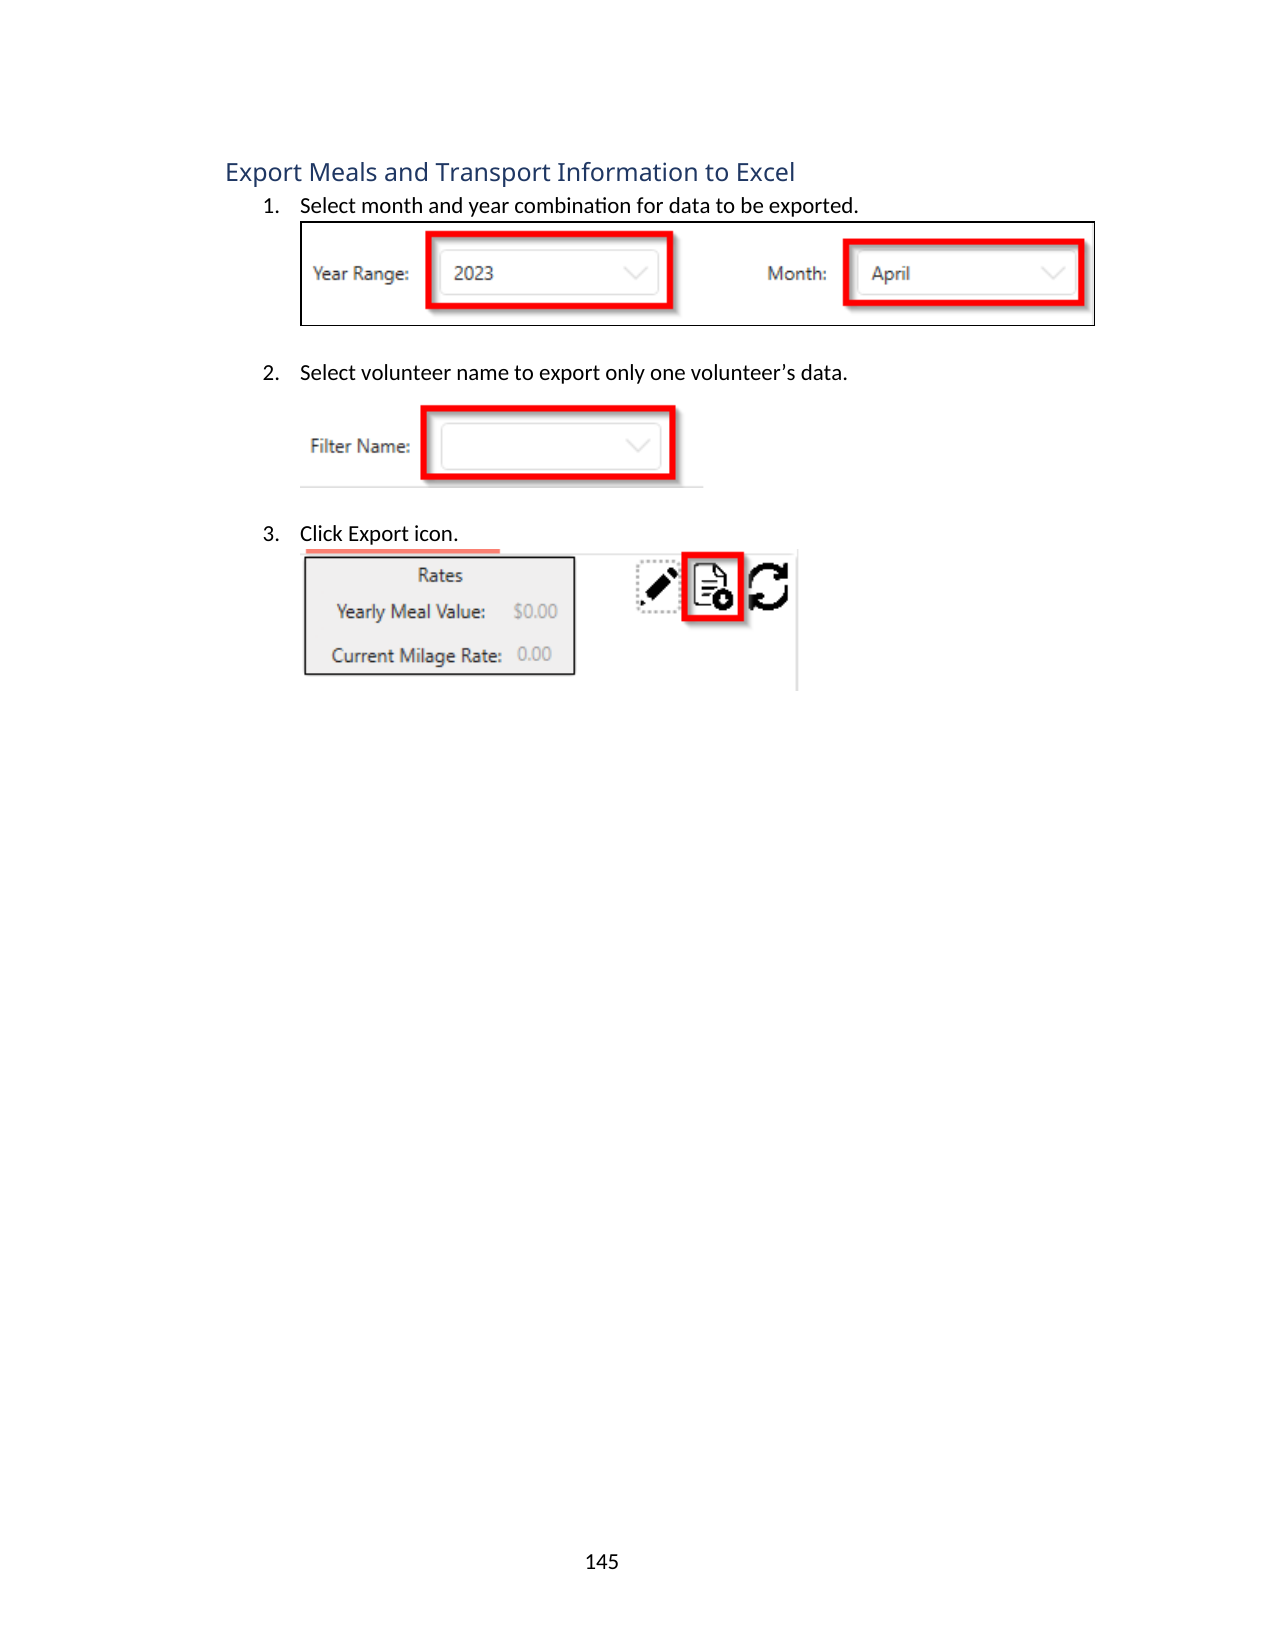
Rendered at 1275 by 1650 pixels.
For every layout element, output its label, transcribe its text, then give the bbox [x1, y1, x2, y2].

list Click Export icon. [262, 519, 1125, 548]
picture [300, 549, 799, 691]
picture [302, 223, 1094, 325]
list Select month and year combination for data to be exported. [262, 191, 1125, 219]
picture [300, 388, 704, 488]
list Select volunteer name to export only one volunteer’s data. [262, 358, 1125, 387]
subtitle Export Meals and Transport Information to Excel [187, 154, 1125, 188]
